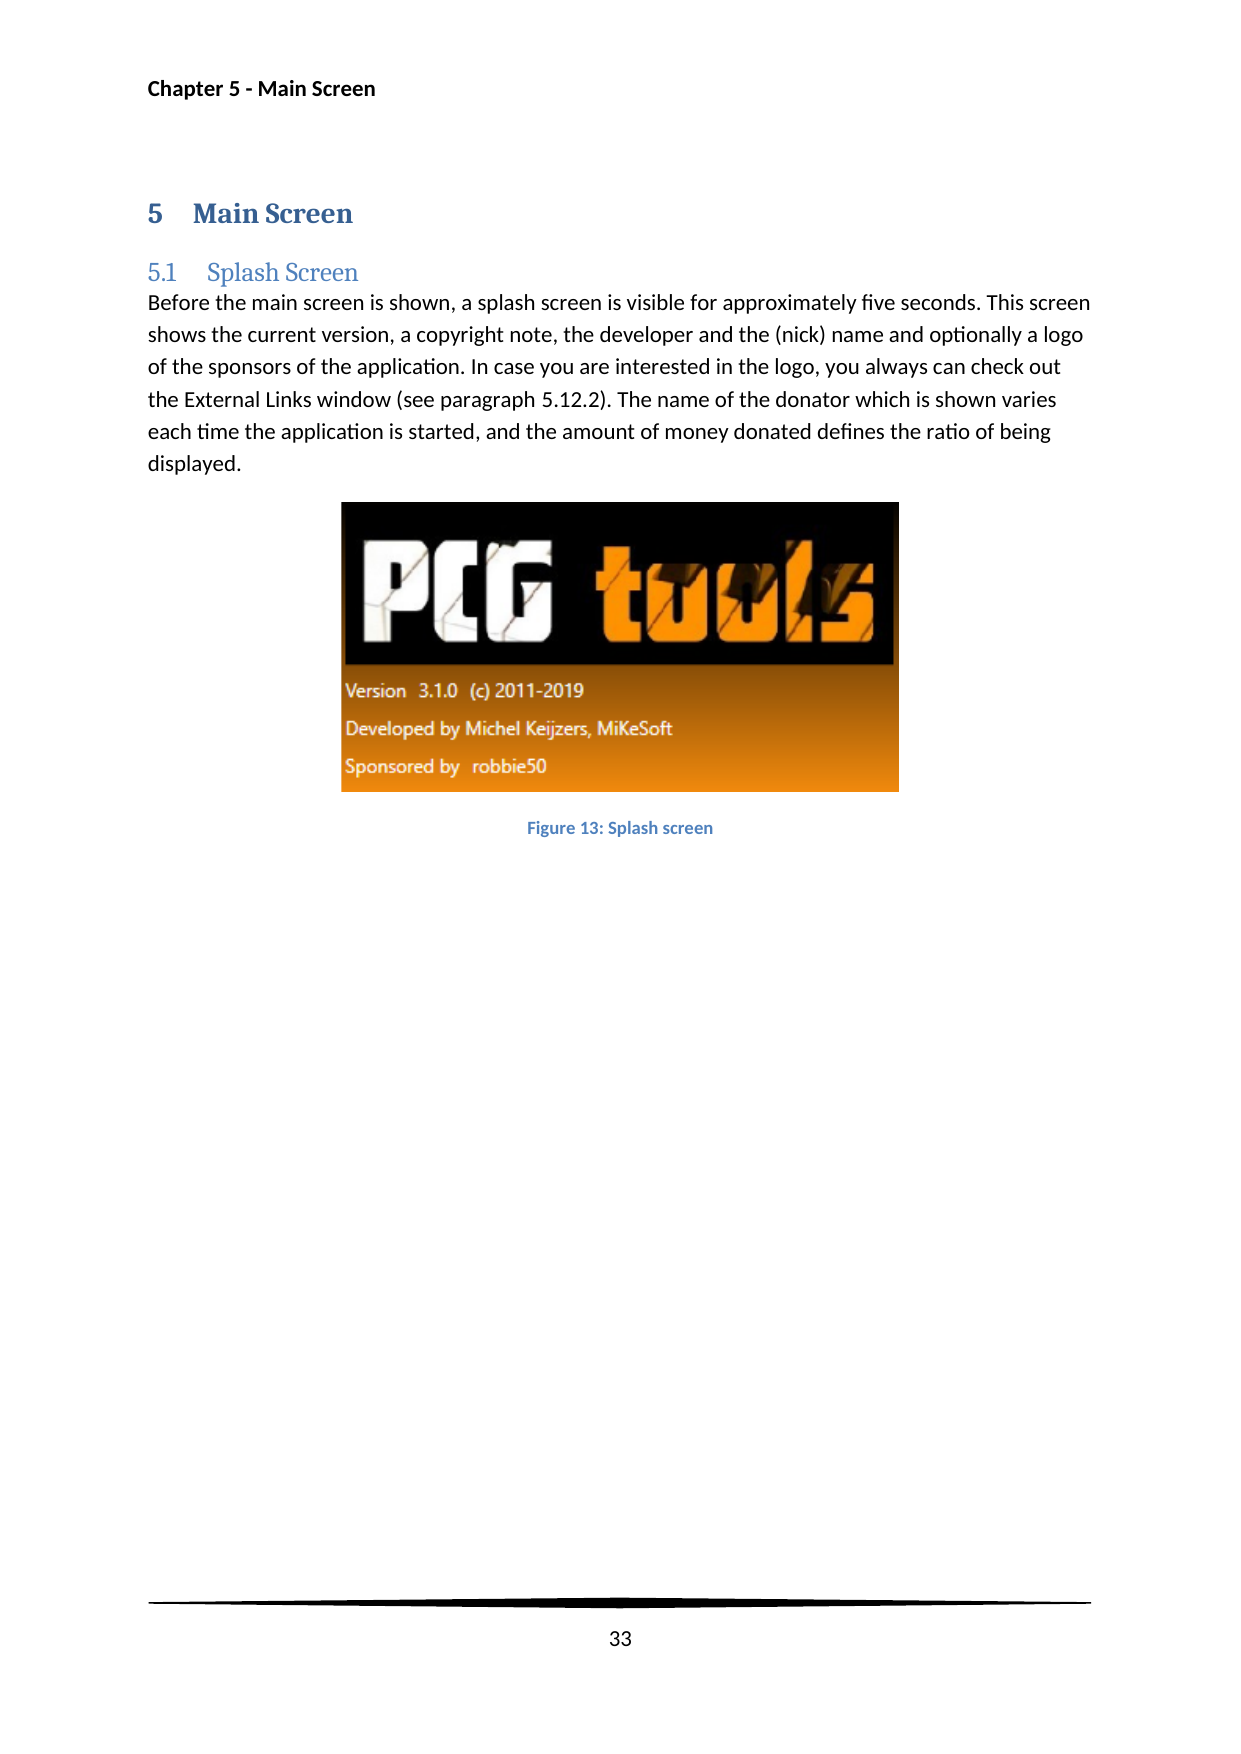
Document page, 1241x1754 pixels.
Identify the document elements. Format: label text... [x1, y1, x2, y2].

picture [341, 502, 899, 792]
text Before the main screen is shown, a splash screen is visible for approximately five seconds. This screen shows the current version, a copyright note, the developer and the (nick) name and optionally a logo of the sponsors of the application. In case you are interested in the logo, you always can check out the External Links window (see paragraph 6.12.2). The name of the donator which is shown varies each time the application is started, and the amount of money donated defines the ratio of being displayed. [148, 288, 1093, 477]
subtitle Splash Screen [148, 257, 1093, 288]
subtitle Main Screen [148, 198, 1093, 231]
